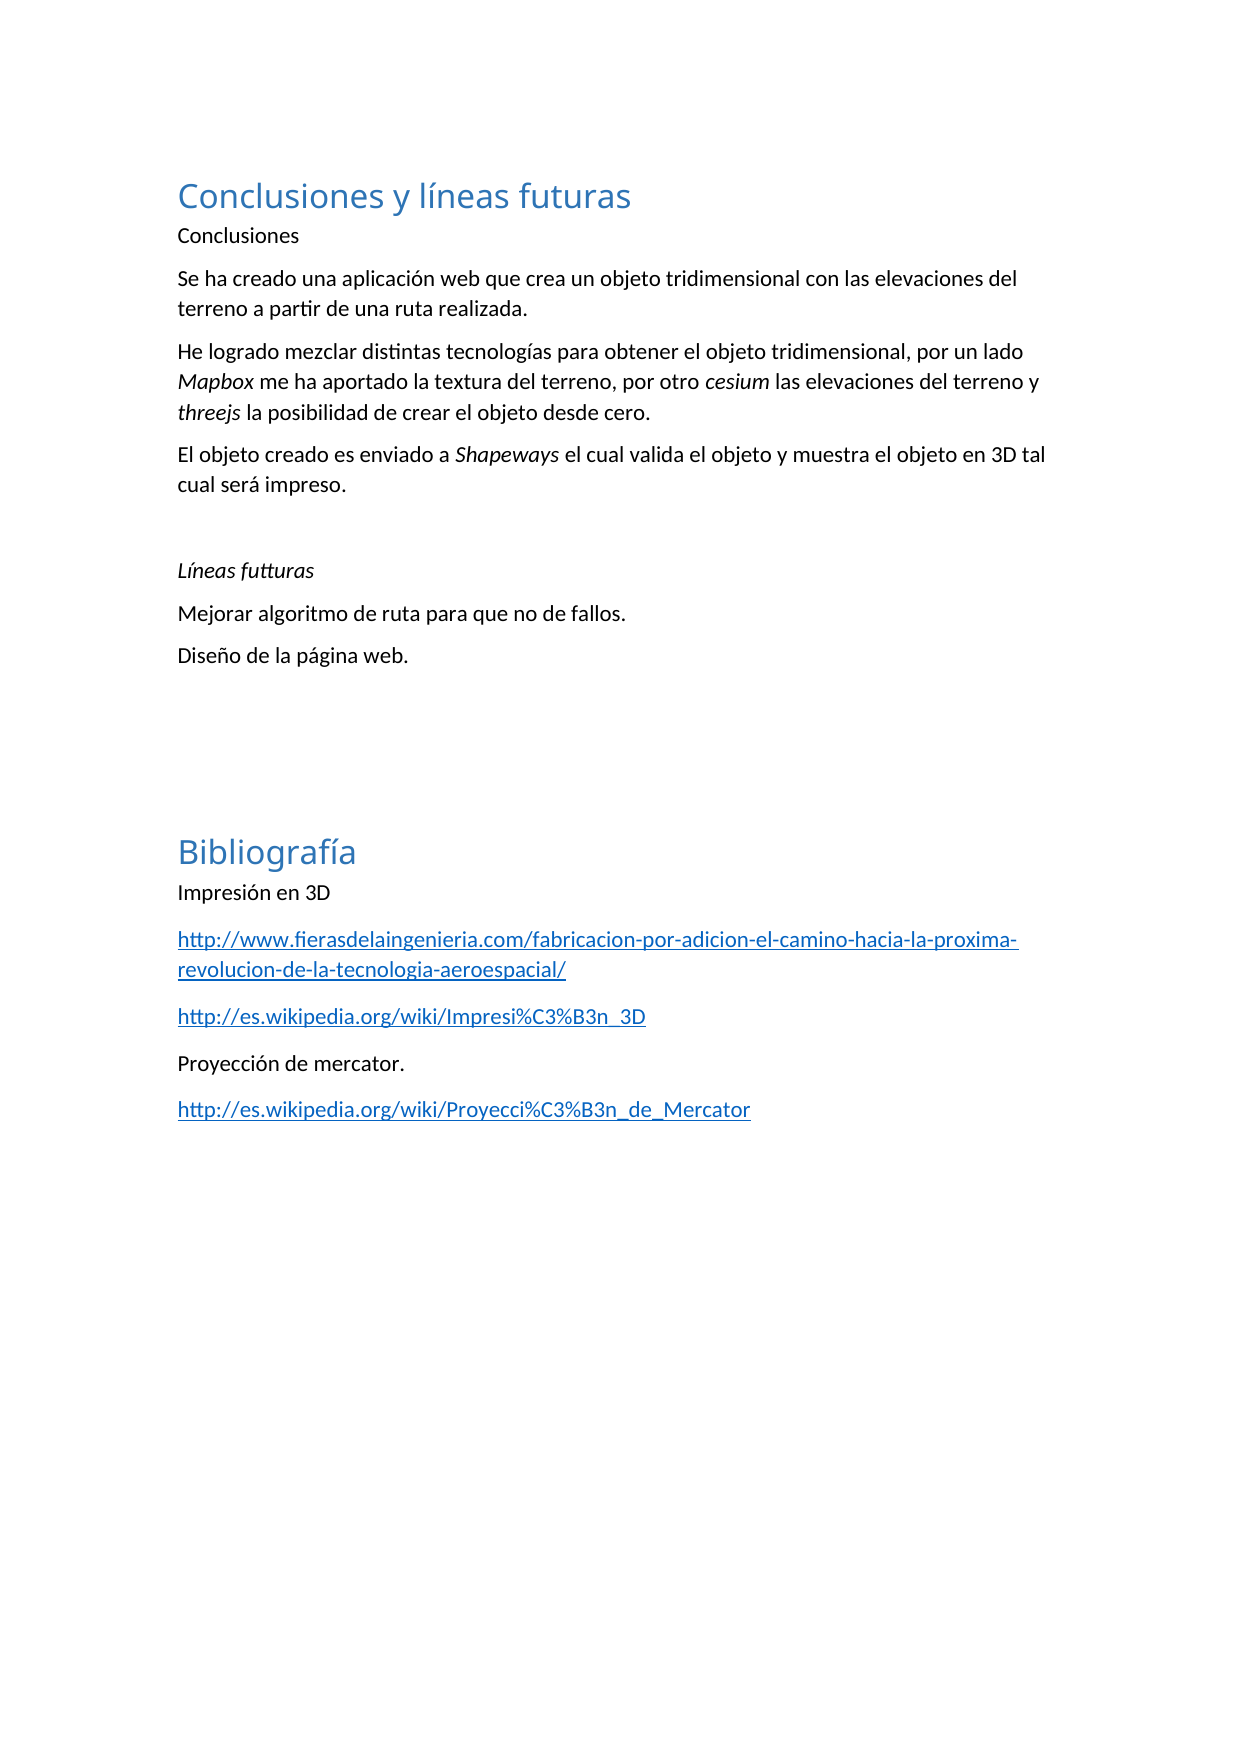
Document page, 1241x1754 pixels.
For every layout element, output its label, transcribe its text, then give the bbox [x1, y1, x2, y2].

text http://es.wikipedia.org/wiki/Impresi%C3%B3n_3D [177, 1002, 1063, 1030]
text Diseño de la página web. [177, 641, 1063, 669]
text He logrado mezclar distintas tecnologías para obtener el objeto tridimensional, por un lado Mapbox me ha aportado la textura del terreno, por otro cesium las elevaciones del terreno y threejs la posibilidad de crear el objeto desde cero. [177, 337, 1063, 426]
subtitle Conclusiones y líneas futuras [177, 173, 1063, 218]
text Mejorar algoritmo de ruta para que no de fallos. [177, 599, 1063, 627]
text http://www.fierasdelaingenieria.com/fabricacion-por-adicion-el-camino-hacia-la-proxima-revolucion-de-la-tecnologia-aeroespacial/ [177, 925, 1063, 983]
subtitle Bibliografía [177, 829, 1063, 874]
text http://es.wikipedia.org/wiki/Proyecci%C3%B3n_de_Mercator [177, 1096, 1063, 1123]
text Impresión en 3D [177, 878, 1063, 906]
text El objeto creado es enviado a Shapeways el cual valida el objeto y muestra el objeto en 3D tal cual será impreso. [177, 440, 1063, 498]
text Proyección de mercator. [177, 1049, 1063, 1077]
text Se ha creado una aplicación web que crea un objeto tridimensional con las elevaciones del terreno a partir de una ruta realizada. [177, 264, 1063, 322]
text Líneas futturas [177, 556, 1063, 584]
text Conclusiones [177, 222, 1063, 249]
